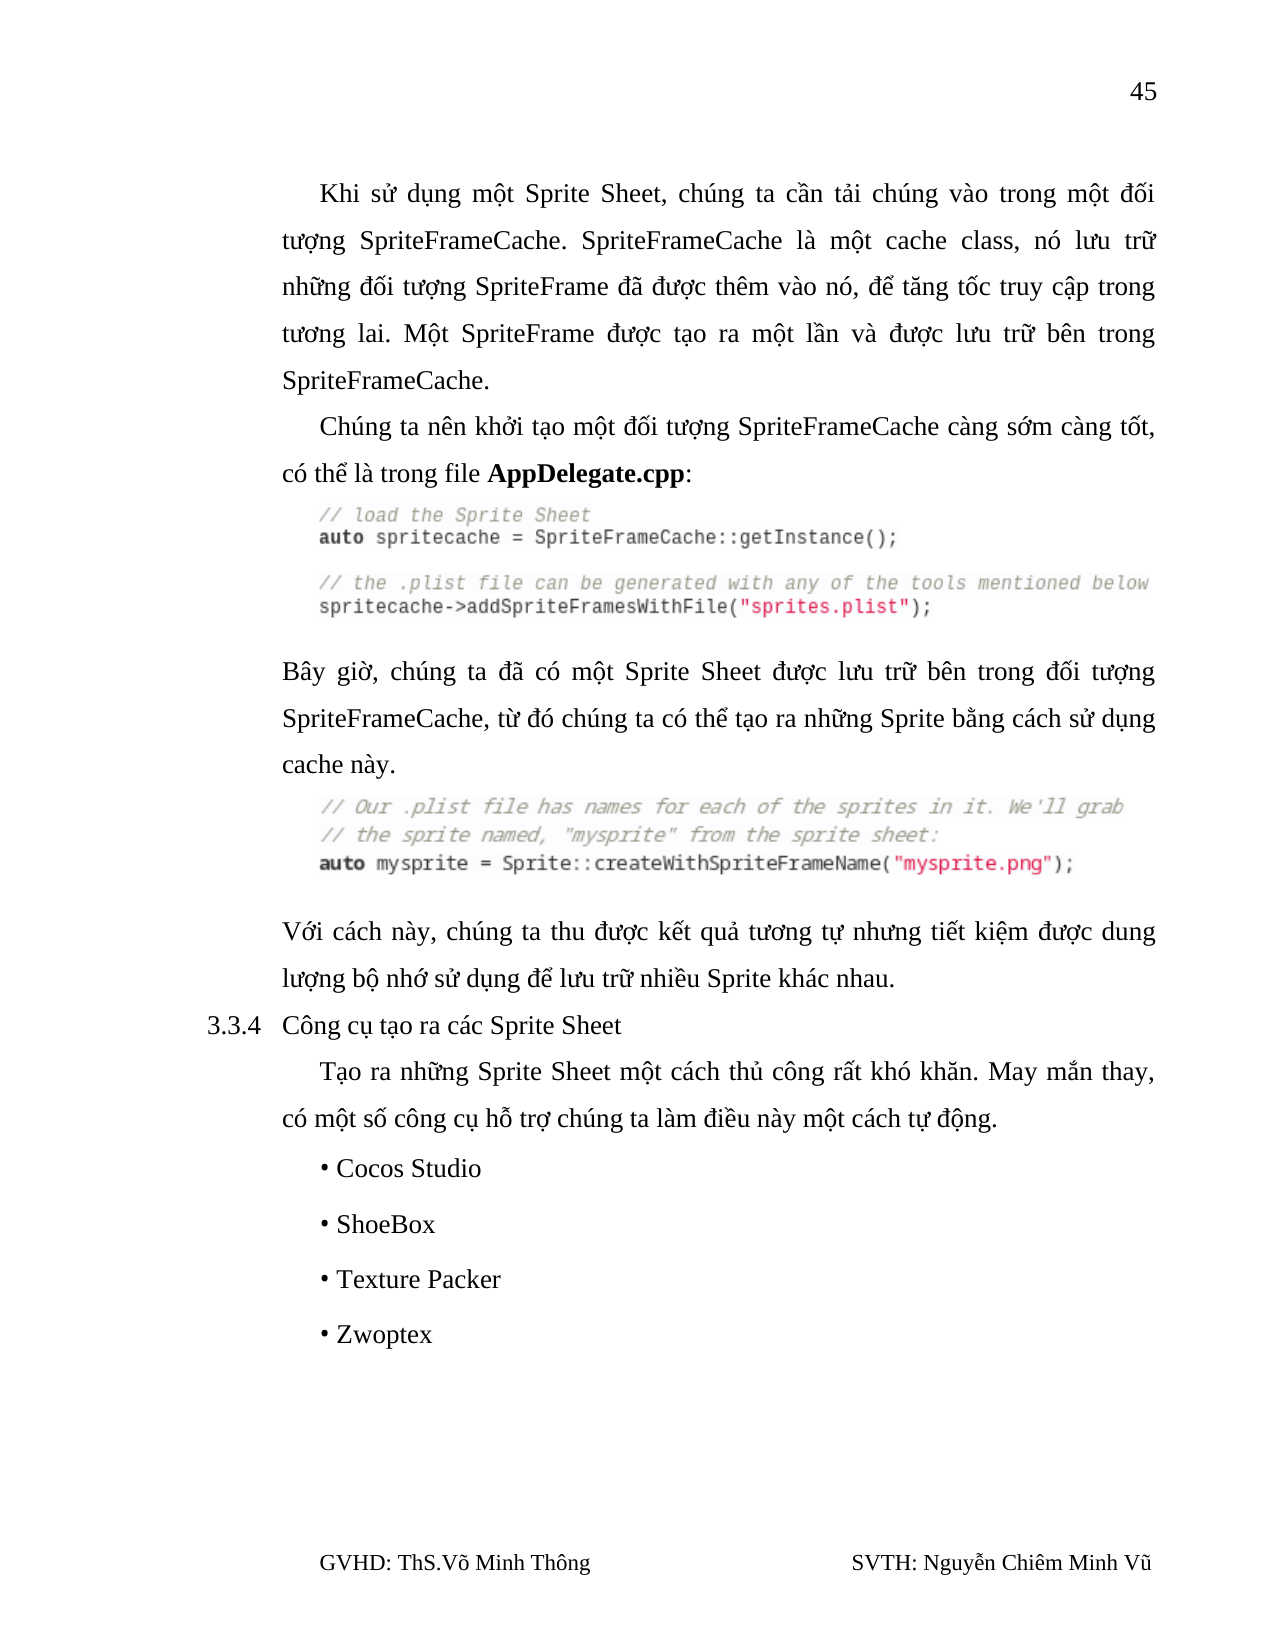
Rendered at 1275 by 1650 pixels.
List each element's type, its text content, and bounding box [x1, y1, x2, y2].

text Tạo ra những Sprite Sheet một cách thủ công rất khó khăn. May mắn thay, có một số công cụ hỗ trợ chúng ta làm điều này một cách tự động. [282, 1056, 1157, 1133]
text Khi sử dụng một Sprite Sheet, chúng ta cần tải chúng vào trong một đối tượng SpriteFrameCache. SpriteFrameCache là một cache class, nó lưu trữ những đối tượng SpriteFrame đã được thêm vào nó, để tăng tốc truy cập trong tương lai. Một SpriteFrame được tạo ra một lần và được lưu trữ bên trong SpriteFrameCache. [282, 177, 1157, 395]
text • Texture Packer [282, 1259, 1157, 1296]
text • Zwoptex [282, 1315, 1157, 1352]
subtitle Công cụ tạo ra các Sprite Sheet [207, 1009, 1157, 1040]
text • ShoeBox [282, 1204, 1157, 1241]
text Chúng ta nên khởi tạo một đối tượng SpriteFrameCache càng sớm càng tốt, có thể là trong file AppDelegate.cpp: [282, 411, 1157, 488]
text Với cách này, chúng ta thu được kết quả tương tự nhưng tiết kiệm được dung lượng bộ nhớ sử dụng để lưu trữ nhiều Sprite khác nhau. [282, 795, 1157, 993]
text • Cocos Studio [282, 1149, 1157, 1186]
text Bây giờ, chúng ta đã có một Sprite Sheet được lưu trữ bên trong đối tượng SpriteFrameCache, từ đó chúng ta có thể tạo ra những Sprite bằng cách sử dụng cache này. [282, 504, 1157, 780]
